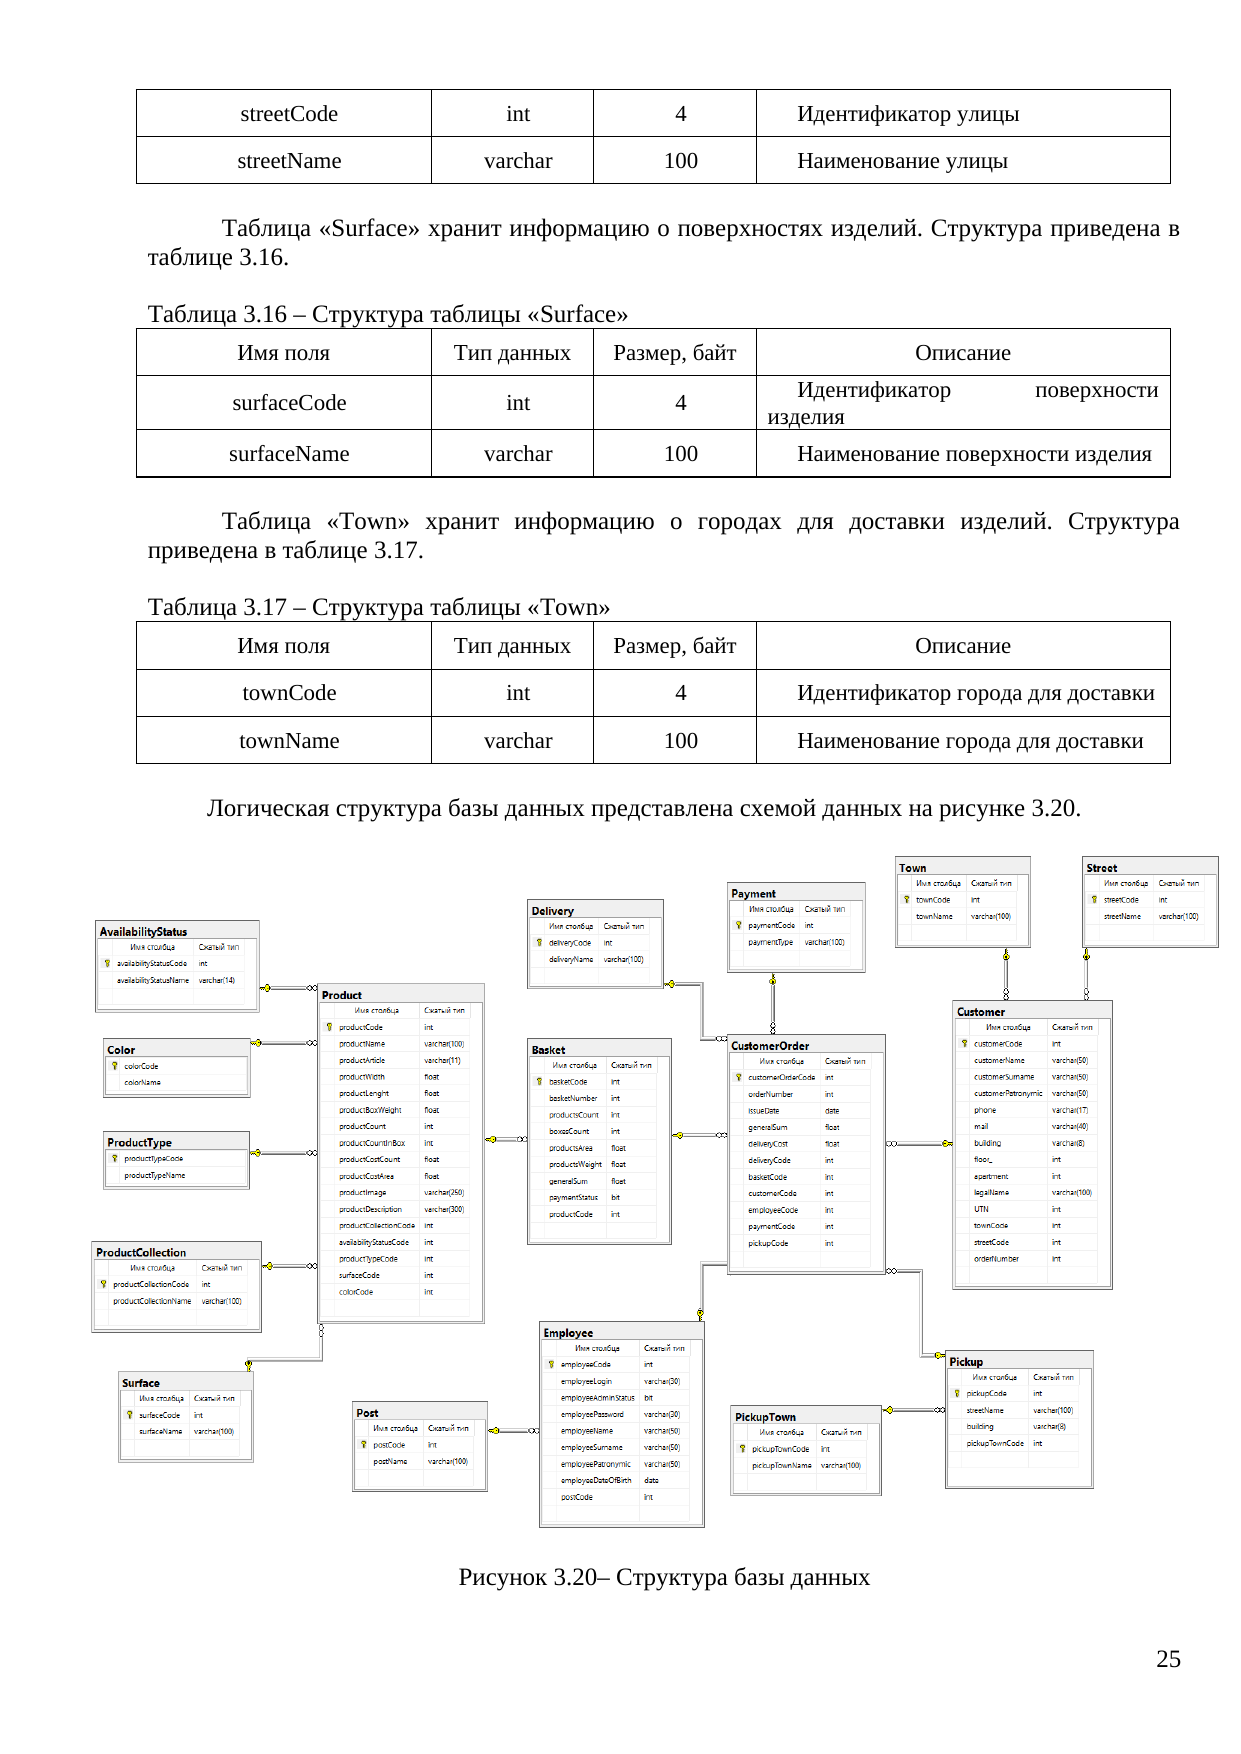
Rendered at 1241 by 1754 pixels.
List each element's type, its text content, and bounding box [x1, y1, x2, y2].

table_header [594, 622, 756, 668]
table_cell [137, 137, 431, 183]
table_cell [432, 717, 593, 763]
text Таблица «Town» хранит информацию о городах для доставки изделий. Структура приведена в таблице 3.17. [148, 506, 1181, 564]
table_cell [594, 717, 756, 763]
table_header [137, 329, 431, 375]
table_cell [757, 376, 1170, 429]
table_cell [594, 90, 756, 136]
text Таблица «Surface» хранит информацию о поверхностях изделий. Структура приведена в таблице 3.16. [148, 213, 1181, 271]
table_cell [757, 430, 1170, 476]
picture [88, 850, 1223, 1534]
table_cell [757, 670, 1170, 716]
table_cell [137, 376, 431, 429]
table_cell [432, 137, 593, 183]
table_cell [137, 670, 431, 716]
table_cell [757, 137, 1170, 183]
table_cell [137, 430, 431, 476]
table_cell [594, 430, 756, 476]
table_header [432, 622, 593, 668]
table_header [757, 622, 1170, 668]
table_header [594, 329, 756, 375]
text Таблица 3.16 – Структура таблицы «Surface» [148, 299, 1181, 328]
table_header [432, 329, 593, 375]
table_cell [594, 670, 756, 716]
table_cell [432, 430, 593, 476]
text Рисунок 3.20– Структура базы данных [148, 1562, 1181, 1591]
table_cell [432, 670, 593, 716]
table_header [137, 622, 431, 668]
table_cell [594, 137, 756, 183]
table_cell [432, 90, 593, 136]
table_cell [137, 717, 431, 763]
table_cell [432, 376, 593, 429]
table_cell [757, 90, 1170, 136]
text Таблица 3.17 – Структура таблицы «Town» [148, 592, 1181, 621]
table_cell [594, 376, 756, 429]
text Логическая структура базы данных представлена схемой данных на рисунке 3.20. [148, 793, 1181, 822]
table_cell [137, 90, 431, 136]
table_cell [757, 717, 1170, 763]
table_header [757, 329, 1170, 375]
